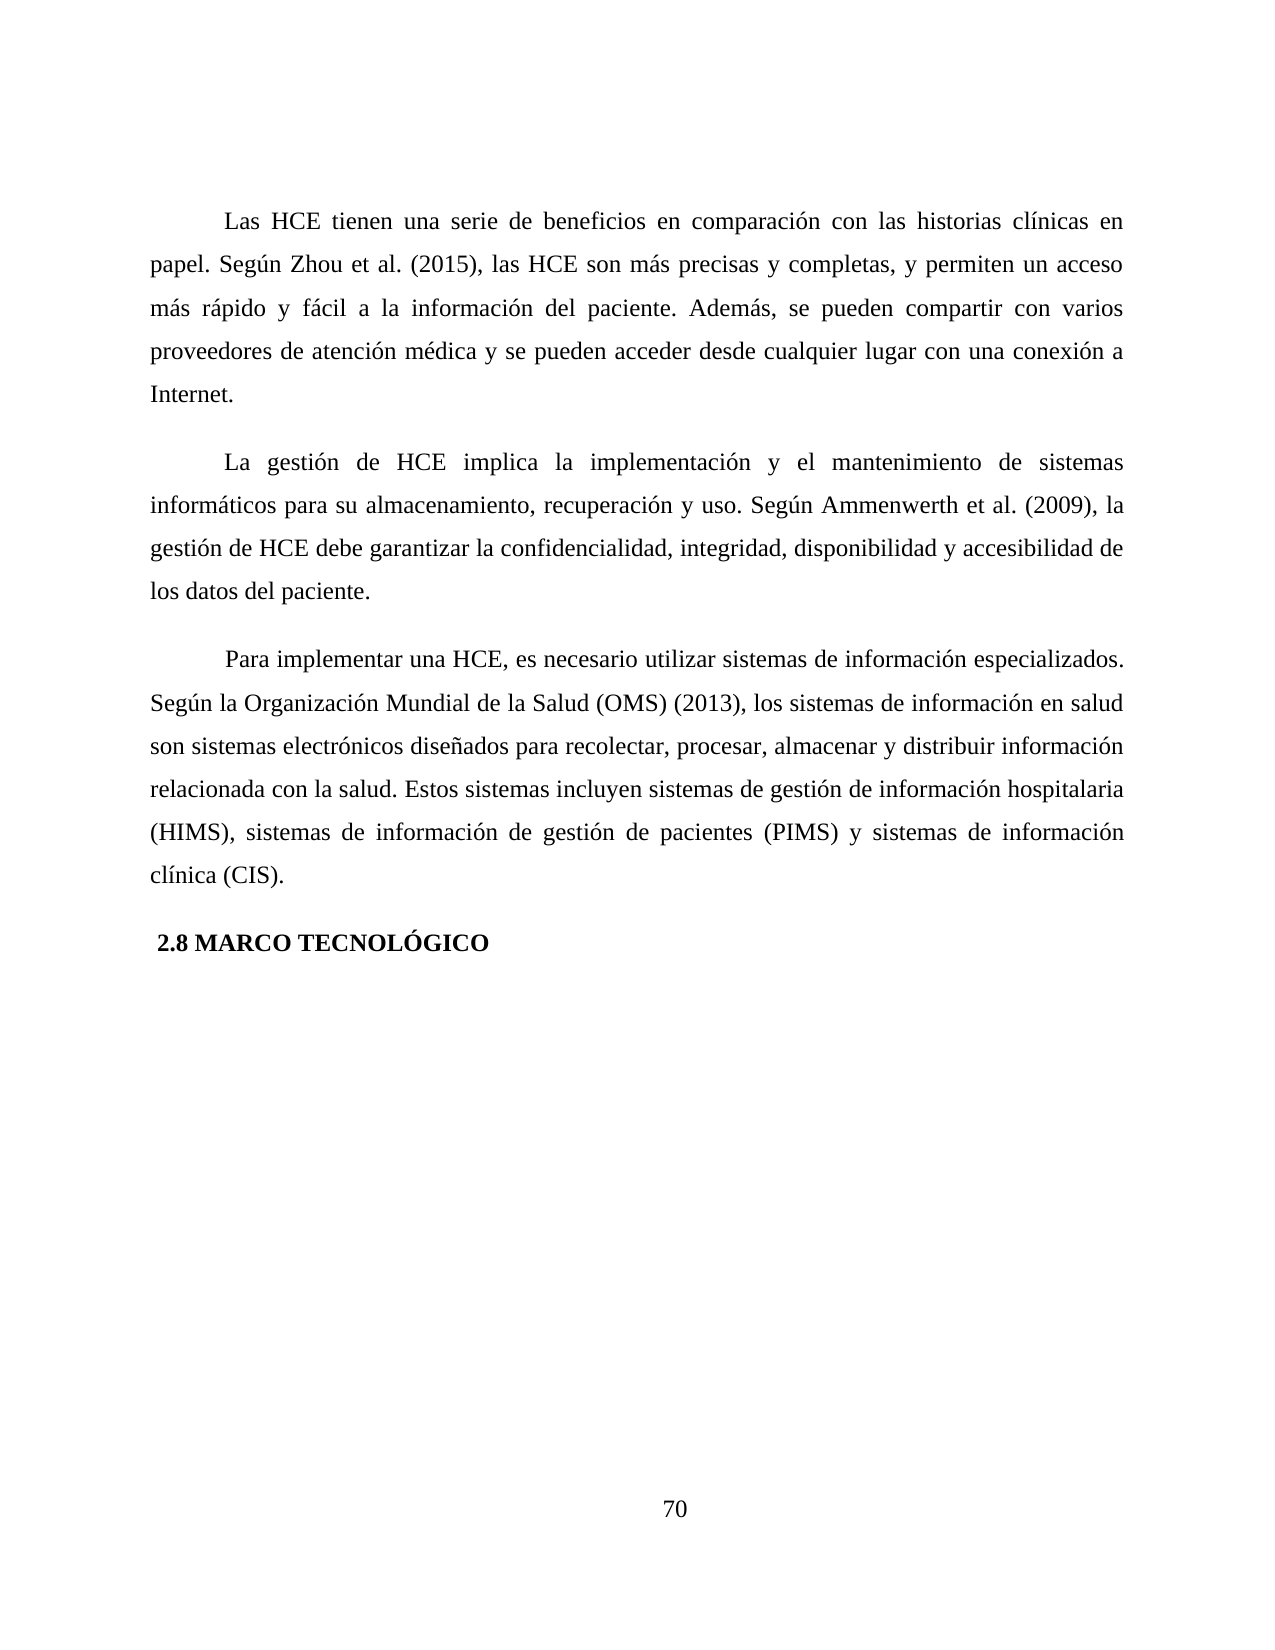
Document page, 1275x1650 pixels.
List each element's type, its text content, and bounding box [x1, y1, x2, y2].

text La gestión de HCE implica la implementación y el mantenimiento de sistemas informáticos para su almacenamiento, recuperación y uso. Según Ammenwerth et al. (2009), la gestión de HCE debe garantizar la confidencialidad, integridad, disponibilidad y accesibilidad de los datos del paciente. [150, 447, 1125, 605]
text Para implementar una HCE, es necesario utilizar sistemas de información especializados. Según la Organización Mundial de la Salud (OMS) (2013), los sistemas de información en salud son sistemas electrónicos diseñados para recolectar, procesar, almacenar y distribuir información relacionada con la salud. Estos sistemas incluyen sistemas de gestión de información hospitalaria (HIMS), sistemas de información de gestión de pacientes (PIMS) y sistemas de información clínica (CIS). [150, 644, 1125, 889]
text Las HCE tienen una serie de beneficios en comparación con las historias clínicas en papel. Según Zhou et al. (2015), las HCE son más precisas y completas, y permiten un acceso más rápido y fácil a la información del paciente. Además, se pueden compartir con varios proveedores de atención médica y se pueden acceder desde cualquier lugar con una conexión a Internet. [150, 206, 1125, 408]
subtitle MARCO TECNOLÓGICO [157, 928, 1125, 957]
